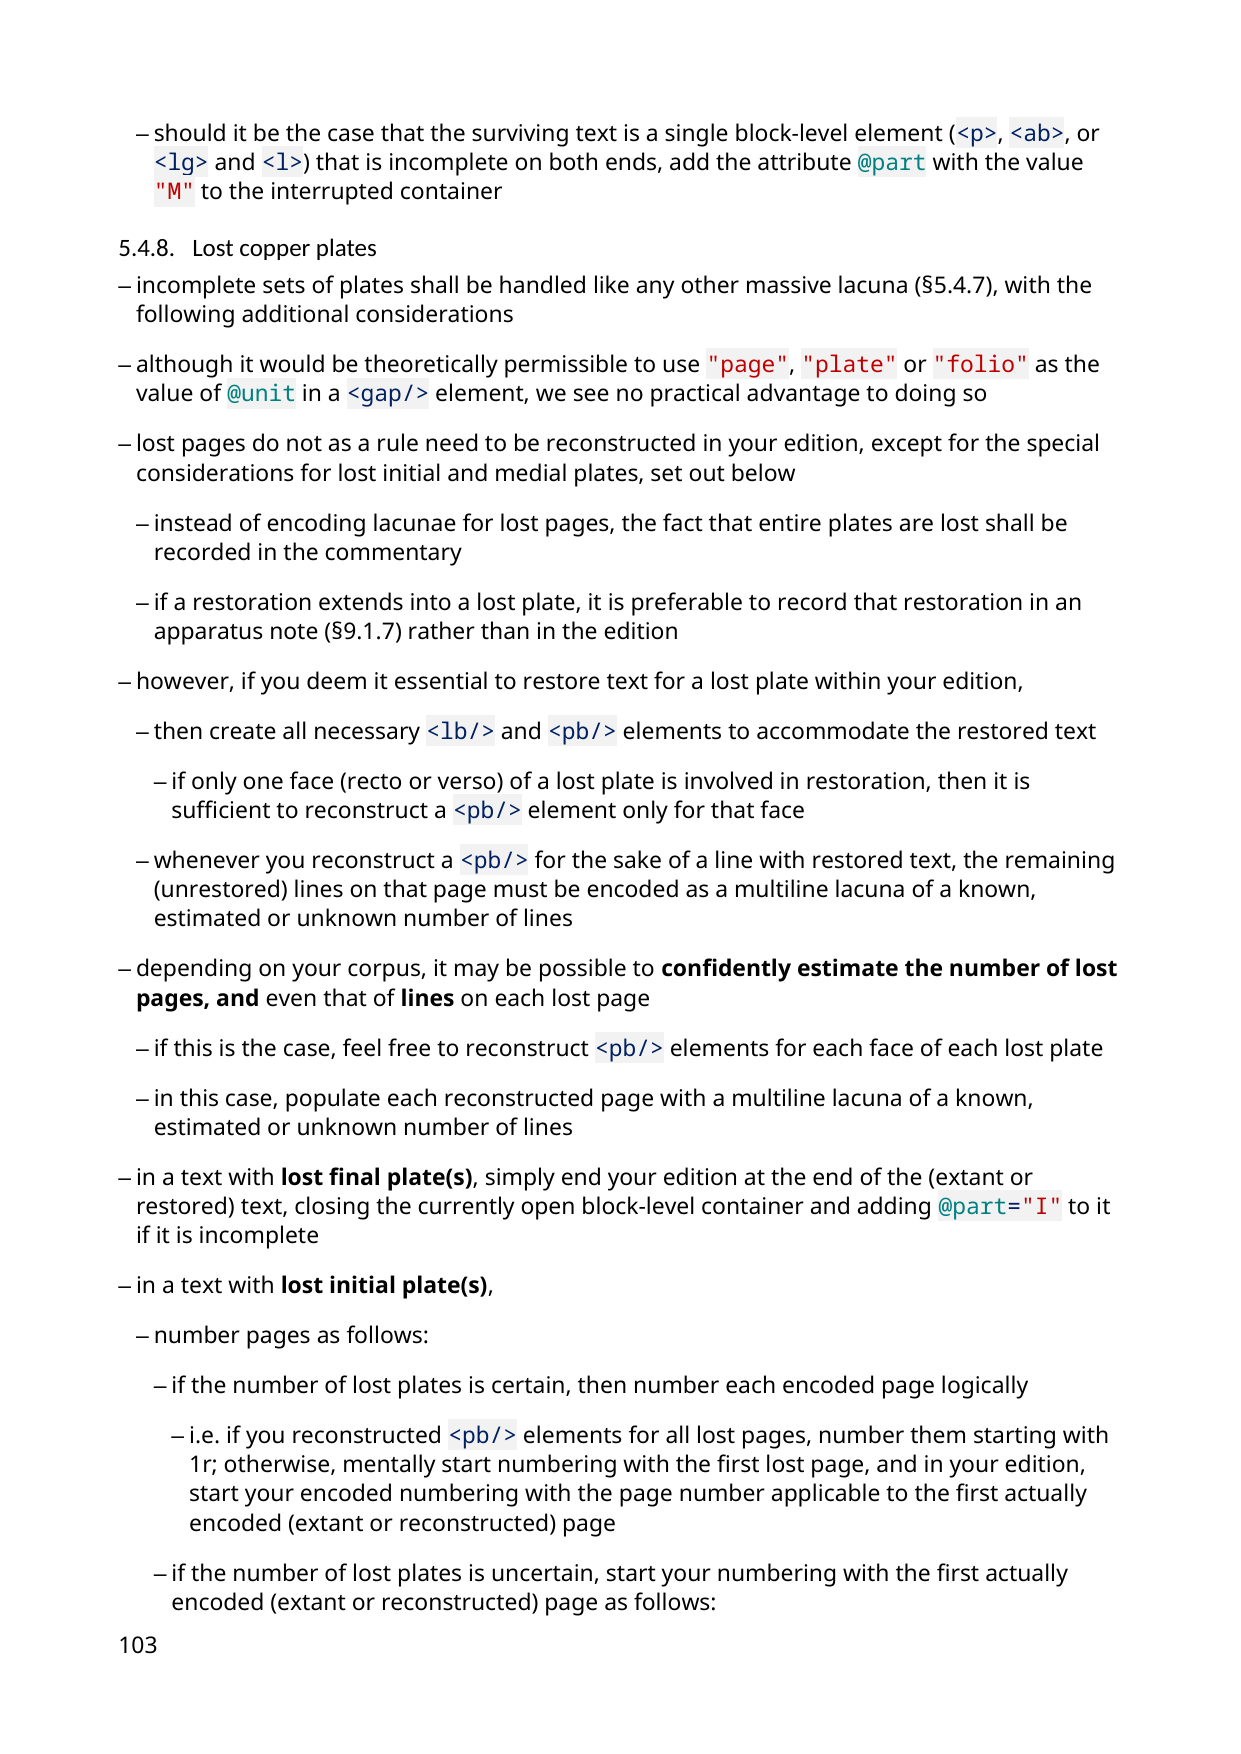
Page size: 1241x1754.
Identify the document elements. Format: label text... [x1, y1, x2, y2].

list i.e. if you reconstructed <pb/> elements for all lost pages, number them starting with 1r; otherwise, mentally start numbering with the first lost page, and in your edition, start your encoded numbering with the page number applicable to the first actually encoded (extant or reconstructed) page [171, 1420, 1122, 1537]
list in this case, populate each reconstructed page with a multiline lacuna of a known, estimated or unknown number of lines [136, 1083, 1122, 1141]
list number pages as follows: [136, 1320, 1122, 1349]
list lost pages do not as a rule need to be reconstructed in your edition, except for the special considerations for lost initial and medial plates, set out below [118, 428, 1122, 487]
list if this is the case, feel free to reconstruct <pb/> elements for each face of each lost plate [136, 1033, 595, 1062]
list should it be the case that the surviving text is a single block-level element (<p>, <ab>, or <lg> and <l>) that is incomplete on both ends, add the attribute @part with the value "M" to the interrupted container [136, 118, 1122, 206]
list in a text with lost final plate(s), simply end your edition at the end of the (extant or restored) text, closing the currently open block-level container and adding @part="I" to it if it is incomplete [118, 1162, 1122, 1249]
list depending on your corpus, it may be possible to confidently estimate the number of lost pages, and even that of lines on each lost page [118, 953, 1122, 1012]
list then create all necessary <lb/> and <pb/> elements to accommodate the restored text [617, 716, 1122, 745]
list if the number of lost plates is certain, then number each encoded page logically [153, 1370, 1122, 1399]
list although it would be theoretically permissible to use "page", "plate" or "folio" as the value of @unit in a <gap/> element, we see no practical advantage to doing so [118, 349, 1122, 408]
list instead of encoding lacunae for lost pages, the fact that entire plates are lost shall be recorded in the commentary [136, 508, 1122, 566]
list whenever you reconstruct a <pb/> for the sake of a line with restored text, the remaining (unrestored) lines on that page must be encoded as a multiline lacuna of a known, estimated or unknown number of lines [136, 845, 1122, 933]
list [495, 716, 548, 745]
list if a restoration extends into a lost plate, it is preferable to record that restoration in an apparatus note (§9.1.7) rather than in the edition [136, 587, 1122, 645]
list however, if you deem it essential to restore text for a lost plate within your edition, [118, 666, 1122, 695]
subtitle Lost copper plates [118, 226, 1122, 264]
list then create all necessary <lb/> and <pb/> elements to accommodate the restored text [136, 716, 426, 745]
list incomplete sets of plates shall be handled like any other massive lacuna (§5.4.7), with the following additional considerations [118, 270, 1122, 328]
list if only one face (recto or verso) of a lost plate is involved in restoration, then it is sufficient to reconstruct a <pb/> element only for that face [153, 766, 1122, 824]
list in a text with lost initial plate(s), [118, 1270, 1122, 1299]
list if the number of lost plates is uncertain, start your numbering with the first actually encoded (extant or reconstructed) page as follows: [153, 1558, 1122, 1616]
list if this is the case, feel free to reconstruct <pb/> elements for each face of each lost plate [664, 1033, 1122, 1062]
